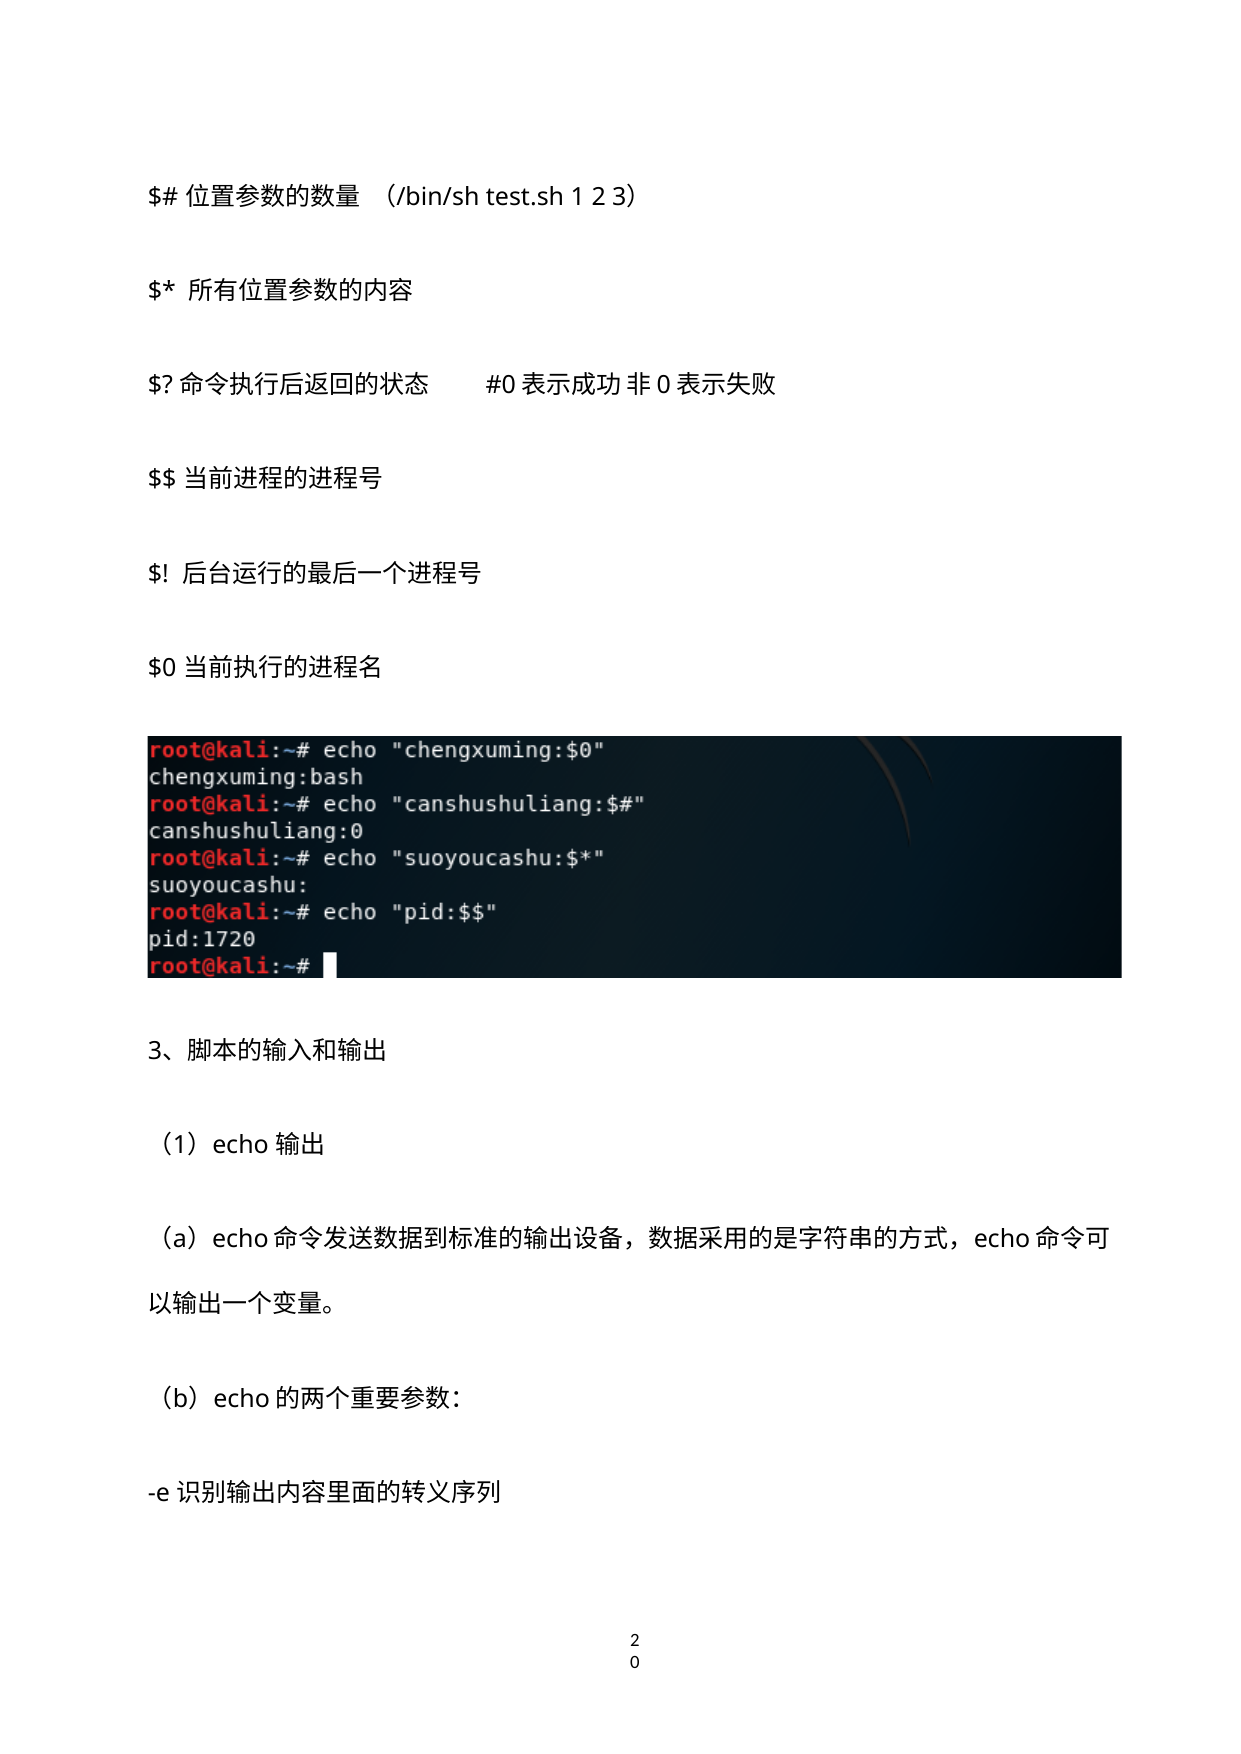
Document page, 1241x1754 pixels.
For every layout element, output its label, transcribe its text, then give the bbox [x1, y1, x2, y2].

text $* 所有位置参数的内容 [148, 256, 1122, 321]
text $? 命令执行后返回的状态 #0表示成功 非0表示失败 [148, 350, 1122, 415]
text $# 位置参数的数量 （/bin/sh test.sh 1 2 3） [148, 162, 1122, 227]
text $0 当前执行的进程名 [148, 633, 1122, 698]
text $! 后台运行的最后一个进程号 [148, 539, 1122, 604]
picture [147, 736, 1122, 978]
text （b）echo的两个重要参数： [148, 1364, 1122, 1429]
text $$ 当前进程的进程号 [148, 444, 1122, 509]
text （a）echo命令发送数据到标准的输出设备，数据采用的是字符串的方式，echo命令可以输出一个变量。 [148, 1204, 1122, 1334]
text -e 识别输出内容里面的转义序列 [148, 1458, 1122, 1523]
text 3、脚本的输入和输出 [148, 1016, 1122, 1081]
text （1）echo 输出 [148, 1110, 1122, 1175]
